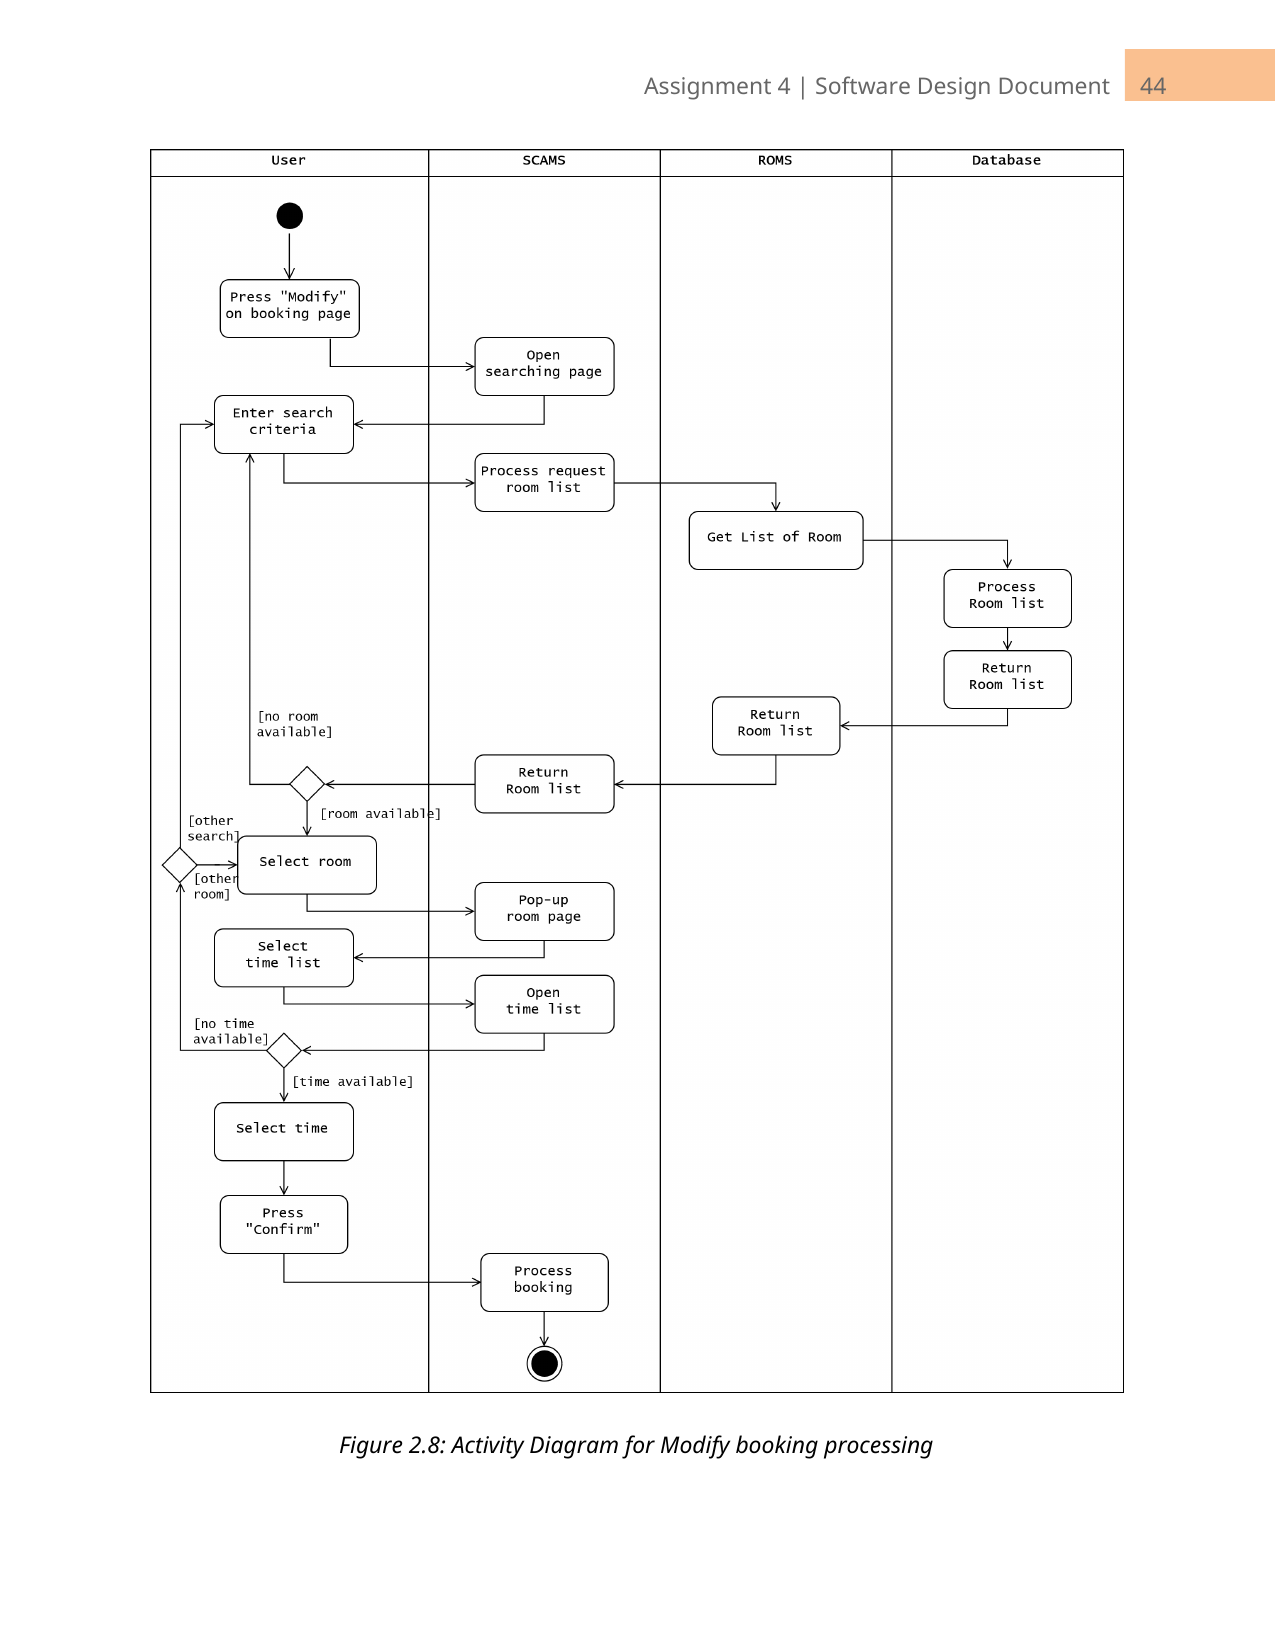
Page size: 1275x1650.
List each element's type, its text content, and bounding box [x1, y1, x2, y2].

text Figure 2.8: Activity Diagram for Modify booking processing [150, 1429, 1125, 1460]
picture [150, 149, 1124, 1393]
